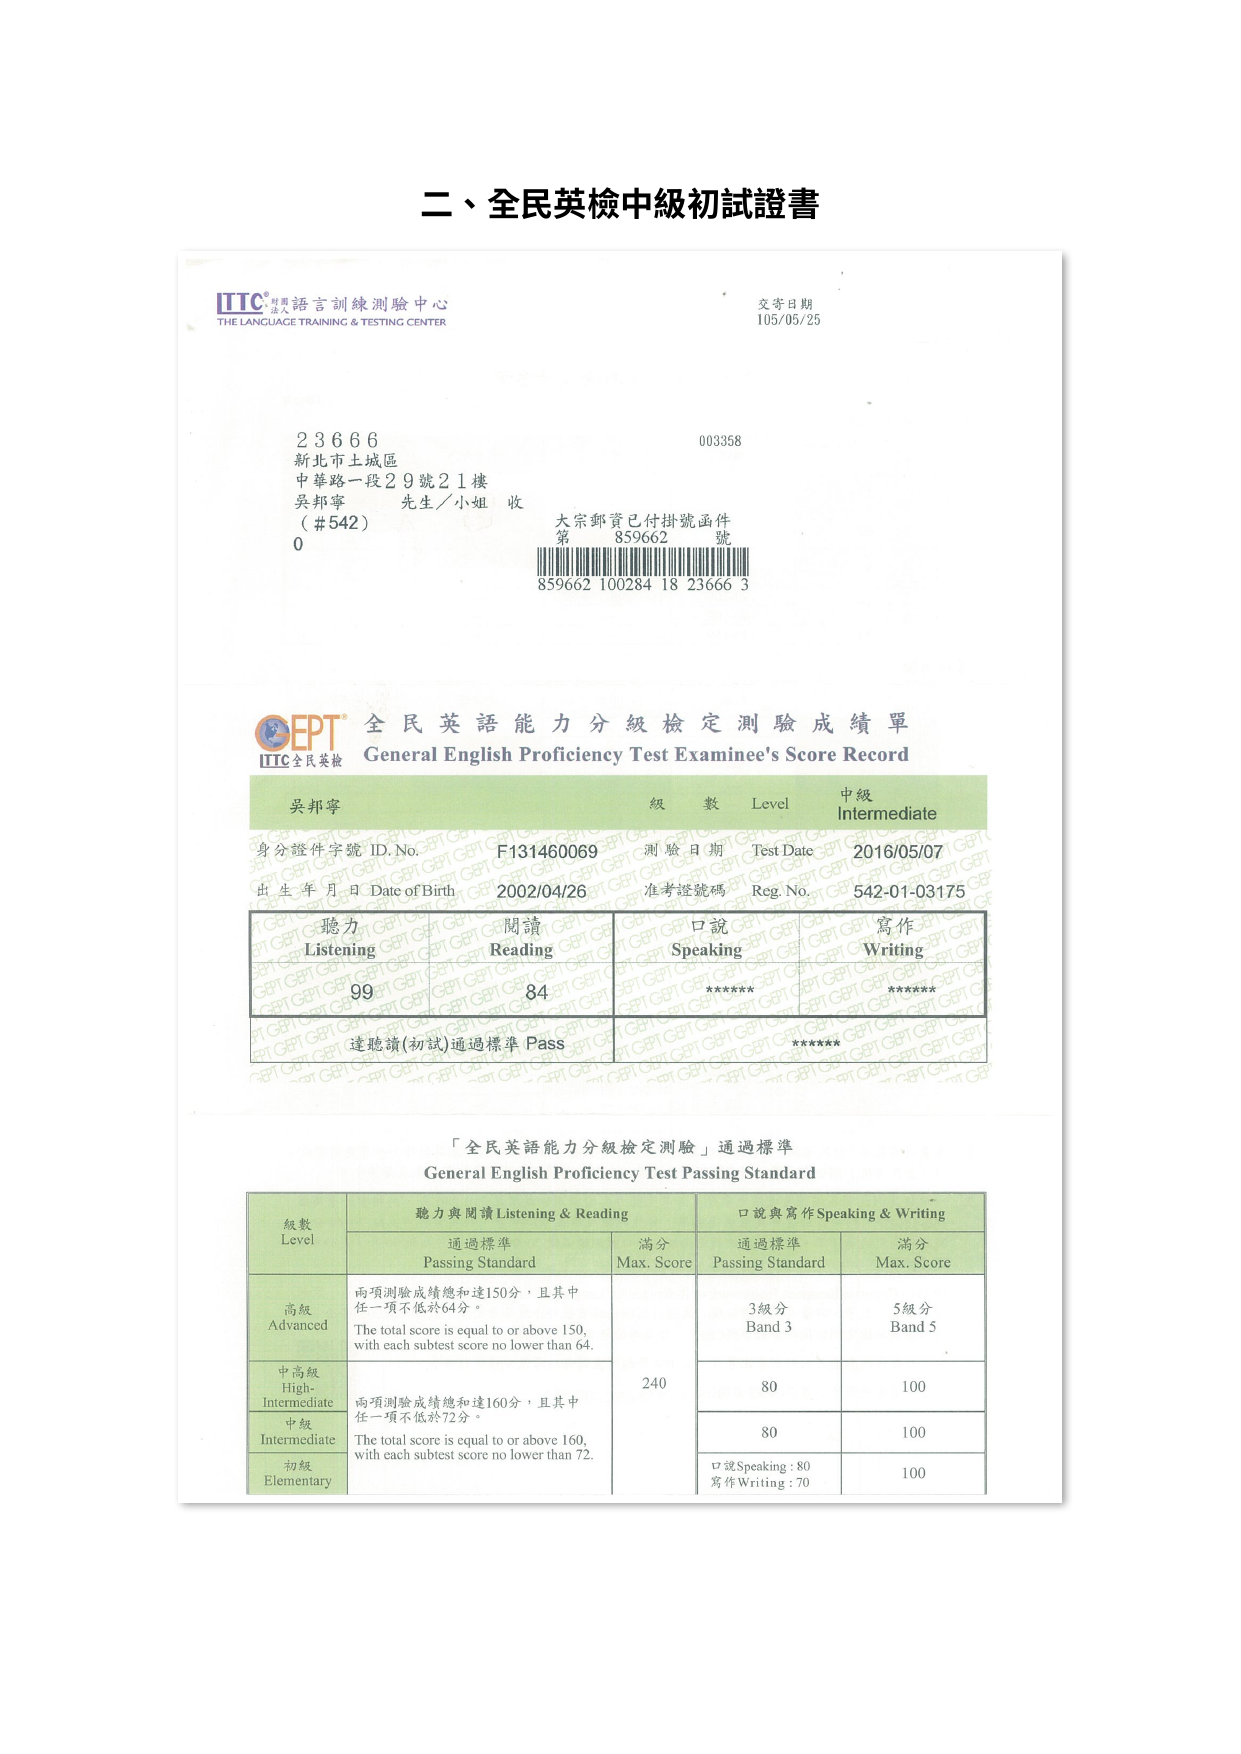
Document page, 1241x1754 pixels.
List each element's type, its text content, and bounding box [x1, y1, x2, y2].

picture [178, 251, 1062, 1503]
subtitle 二、全民英檢中級初試證書 [187, 164, 1053, 239]
